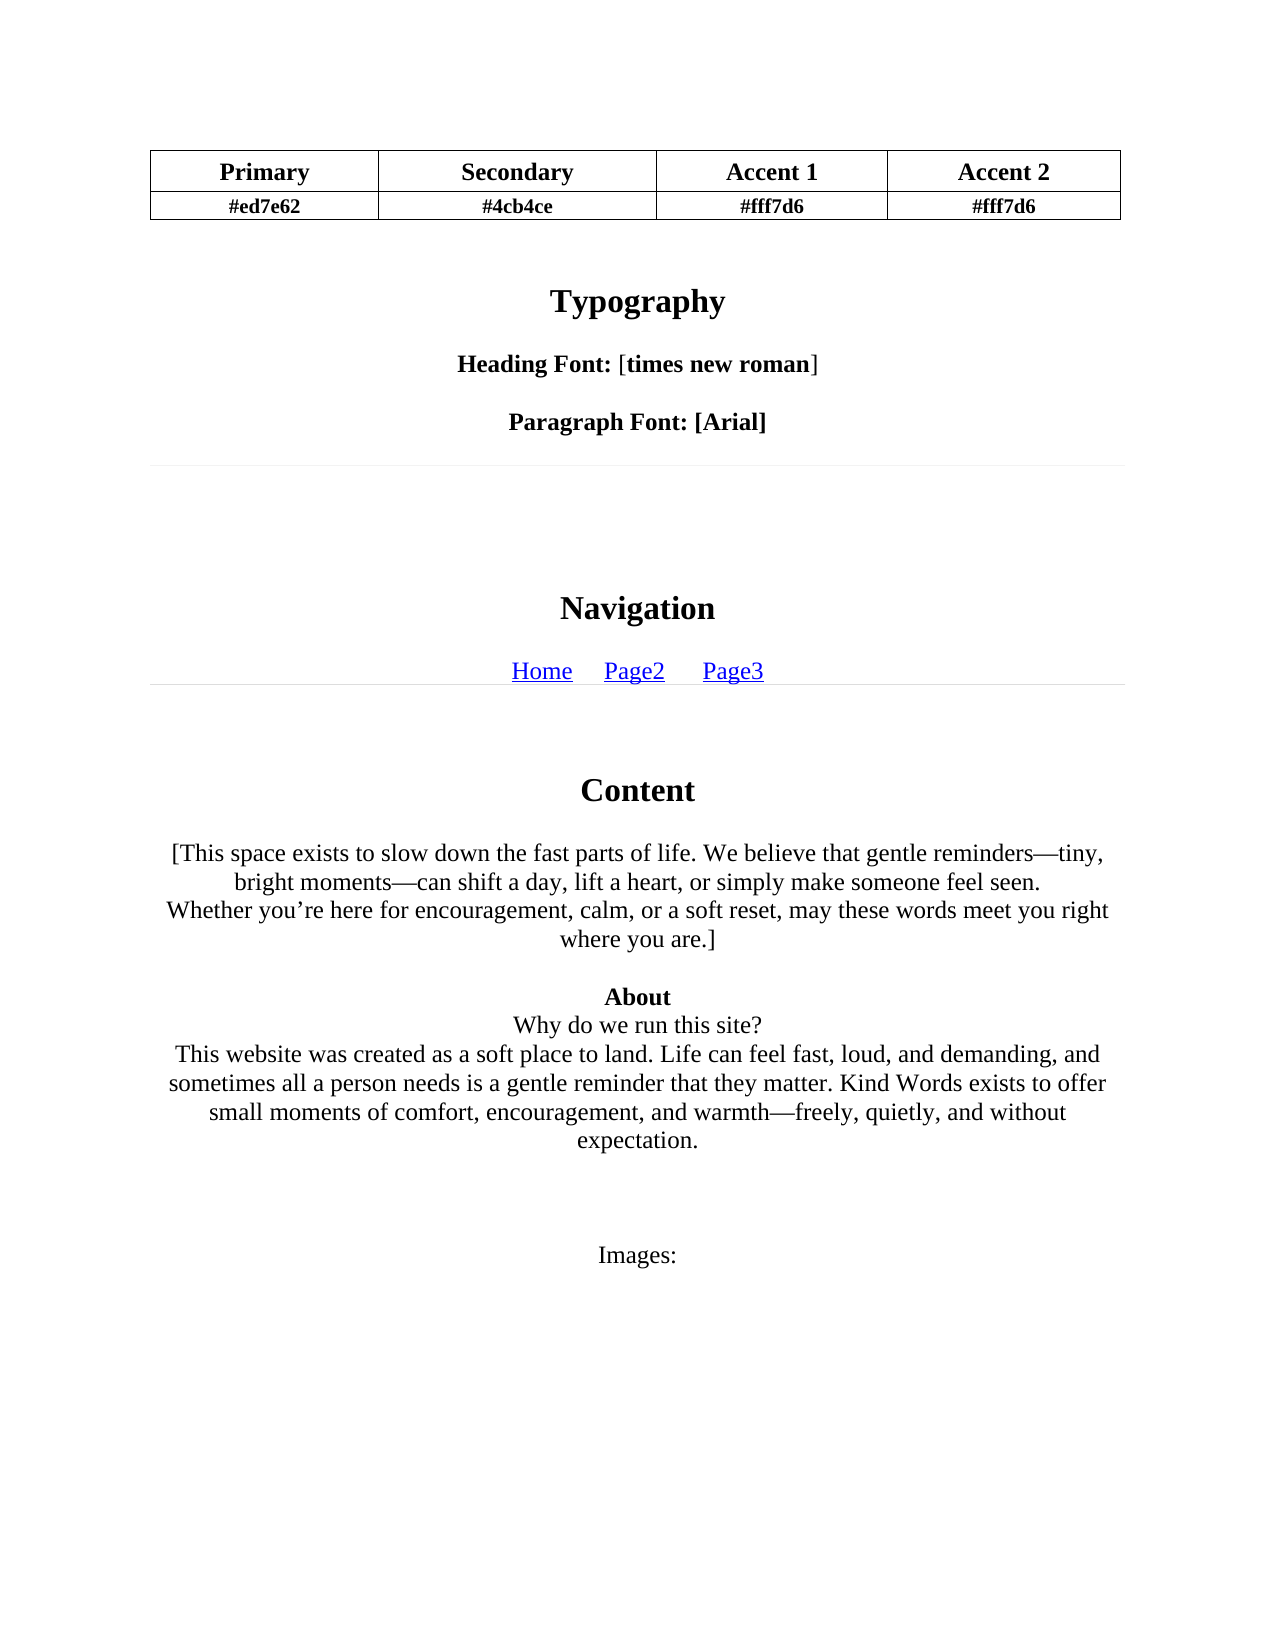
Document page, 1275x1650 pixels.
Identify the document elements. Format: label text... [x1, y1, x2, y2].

table_cell #4cb4ce [379, 192, 656, 219]
subtitle Typography [150, 282, 1125, 320]
table_header Primary [151, 151, 378, 191]
text [This space exists to slow down the fast parts of life. We believe that gentle reminders—tiny, bright moments—can shift a day, lift a heart, or simply make someone feel seen. Whether you’re here for encouragement, calm, or a soft reset, may these words meet you right where you are.] [150, 838, 1125, 953]
table_cell #fff7d6 [888, 192, 1120, 219]
text Content [150, 771, 1125, 809]
table_header Accent 2 [888, 151, 1120, 191]
text Images: [150, 1240, 1125, 1269]
text Home Page2 Page3 [150, 656, 1125, 684]
text This website was created as a soft place to land. Life can feel fast, loud, and demanding, and sometimes all a person needs is a gentle reminder that they matter. Kind Words exists to offer small moments of comfort, encouragement, and warmth—freely, quietly, and without expectation. [150, 1039, 1125, 1154]
table_cell #ed7e62 [151, 192, 378, 219]
table_cell #fff7d6 [657, 192, 887, 219]
subtitle Heading Font: [times new roman] [150, 349, 1125, 378]
subtitle Navigation [150, 588, 1125, 627]
table_header Accent 1 [657, 151, 887, 191]
table_header Secondary [379, 151, 656, 191]
subtitle Paragraph Font: [Arial] [150, 407, 1125, 436]
text About [150, 982, 1125, 1010]
text Why do we run this site? [150, 1010, 1125, 1039]
